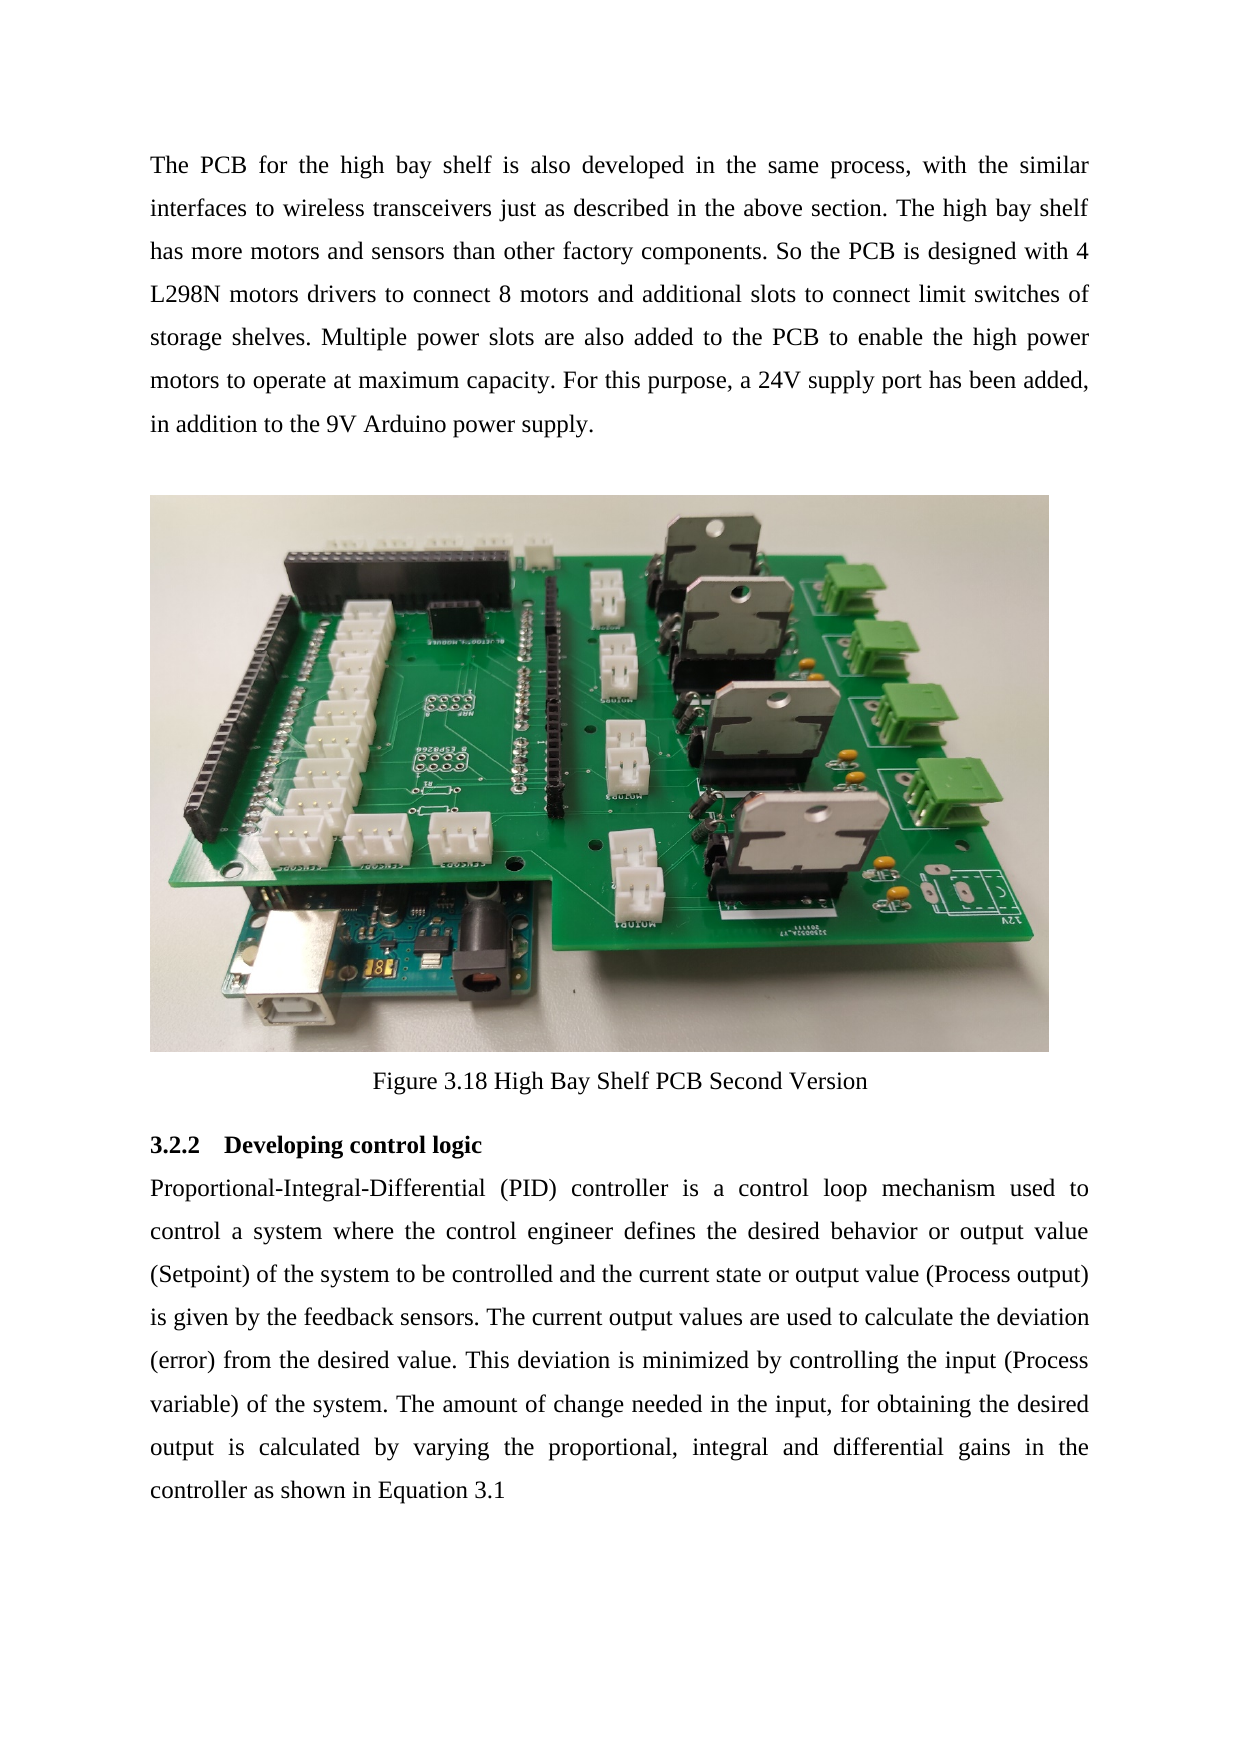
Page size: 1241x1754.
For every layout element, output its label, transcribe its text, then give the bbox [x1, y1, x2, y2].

text Proportional-Integral-Differential (PID) controller is a control loop mechanism used to control a system where the control engineer defines the desired behavior or output value (Setpoint) of the system to be controlled and the current state or output value (Process output) is given by the feedback sensors. The current output values are used to calculate the deviation (error) from the desired value. This deviation is minimized by controlling the input (Process variable) of the system. The amount of change needed in the input, for obtaining the desired output is calculated by varying the proportional, integral and differential gains in the controller as shown in Equation 3.1 [150, 1173, 1090, 1504]
subtitle Developing control logic [150, 1130, 1090, 1159]
text The PCB for the high bay shelf is also developed in the same process, with the similar interfaces to wireless transceivers just as described in the above section. The high bay shelf has more motors and sensors than other factory components. So the PCB is designed with 4 L298N motors drivers to connect 8 motors and additional slots to connect limit switches of storage shelves. Multiple power slots are also added to the PCB to enable the high power motors to operate at maximum capacity. For this purpose, a 24V supply port has been added, in addition to the 9V Arduino power supply. [150, 150, 1090, 437]
picture [150, 495, 1049, 1052]
